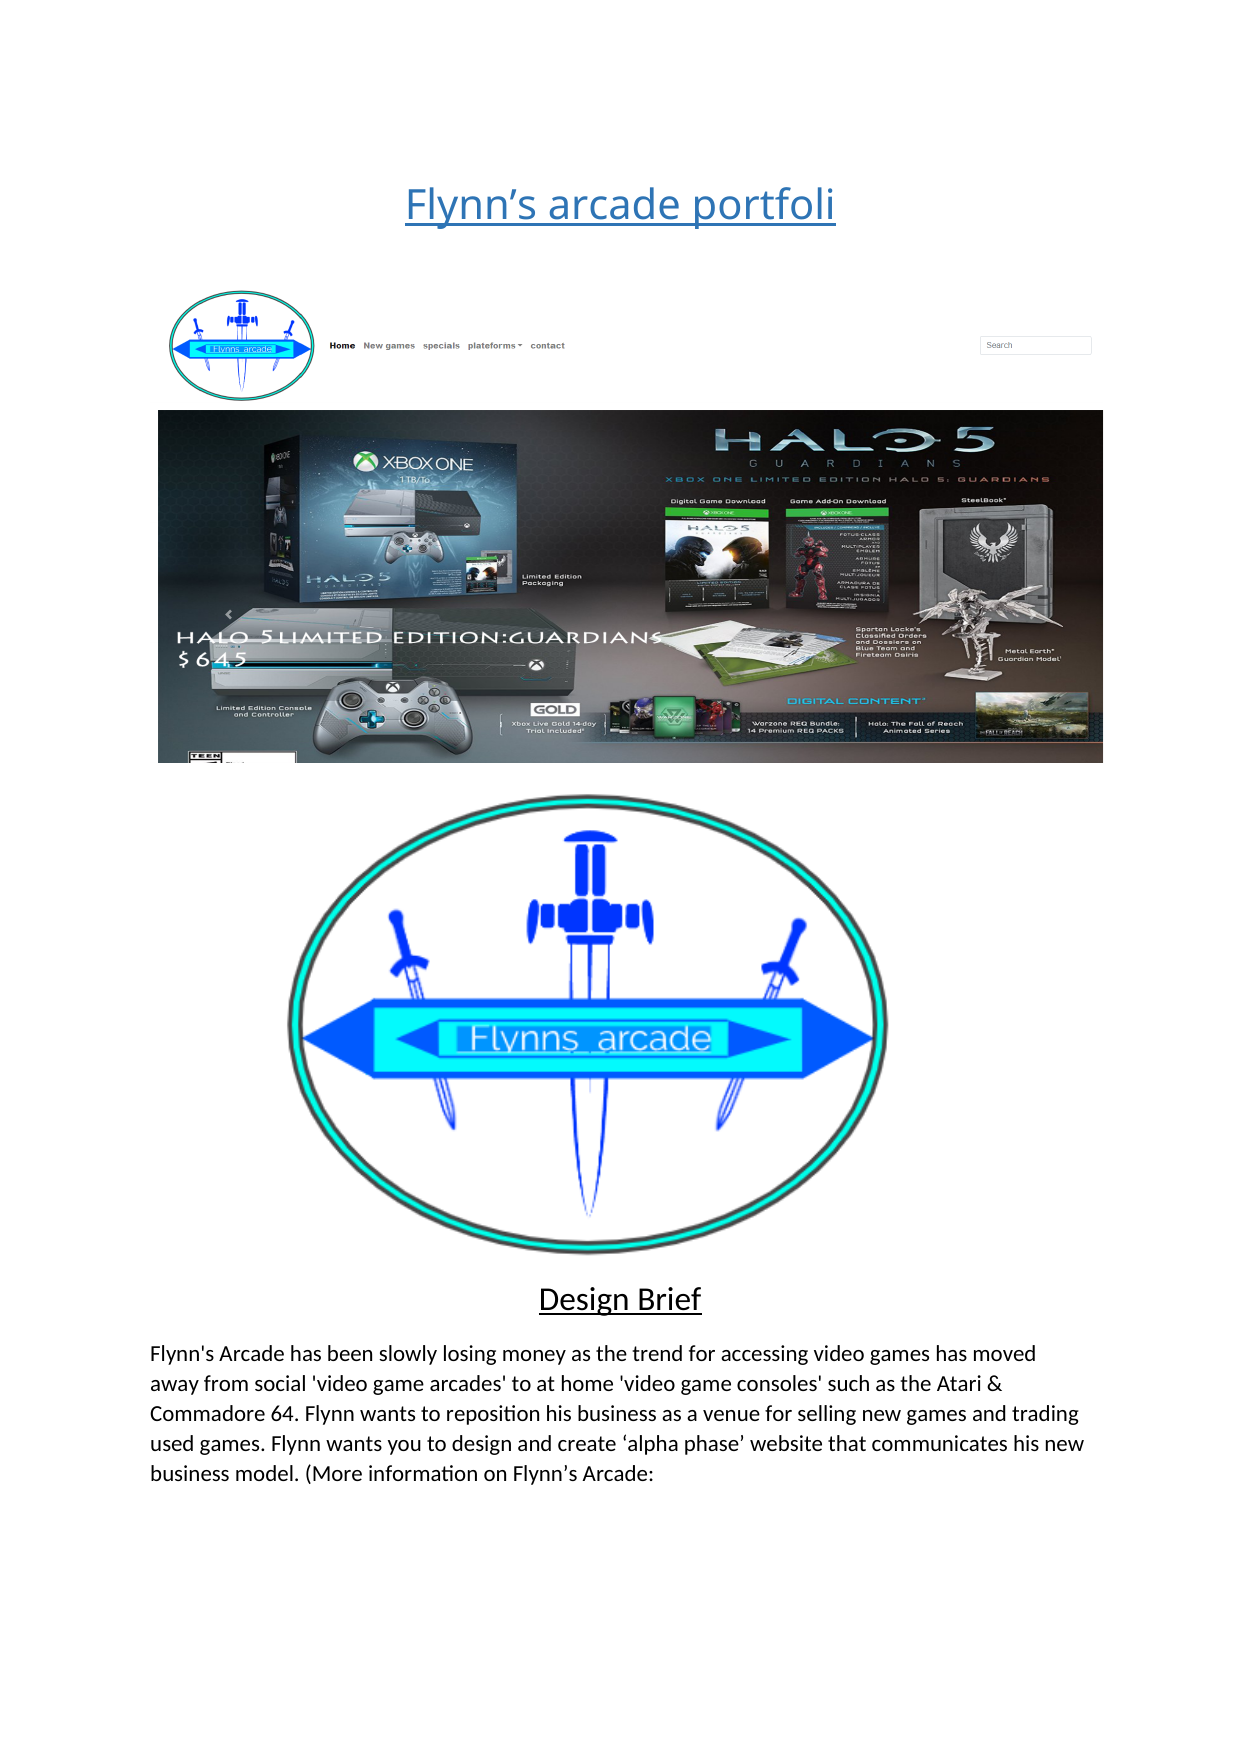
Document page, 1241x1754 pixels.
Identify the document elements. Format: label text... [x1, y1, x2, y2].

picture [150, 283, 1104, 763]
subtitle Flynn’s arcade portfoli [150, 175, 1090, 232]
text Flynn's Arcade has been slowly losing money as the trend for accessing video games has moved away from social 'video game arcades' to at home 'video game consoles' such as the Atari & Commadore 64. Flynn wants to reposition his business as a venue for selling new games and trading used games. Flynn wants you to design and create ‘alpha phase’ website that communicates his new business model. (More information on Flynn’s Arcade: [150, 1339, 1090, 1487]
text Design Brief [150, 1278, 1090, 1319]
picture [275, 783, 901, 1268]
